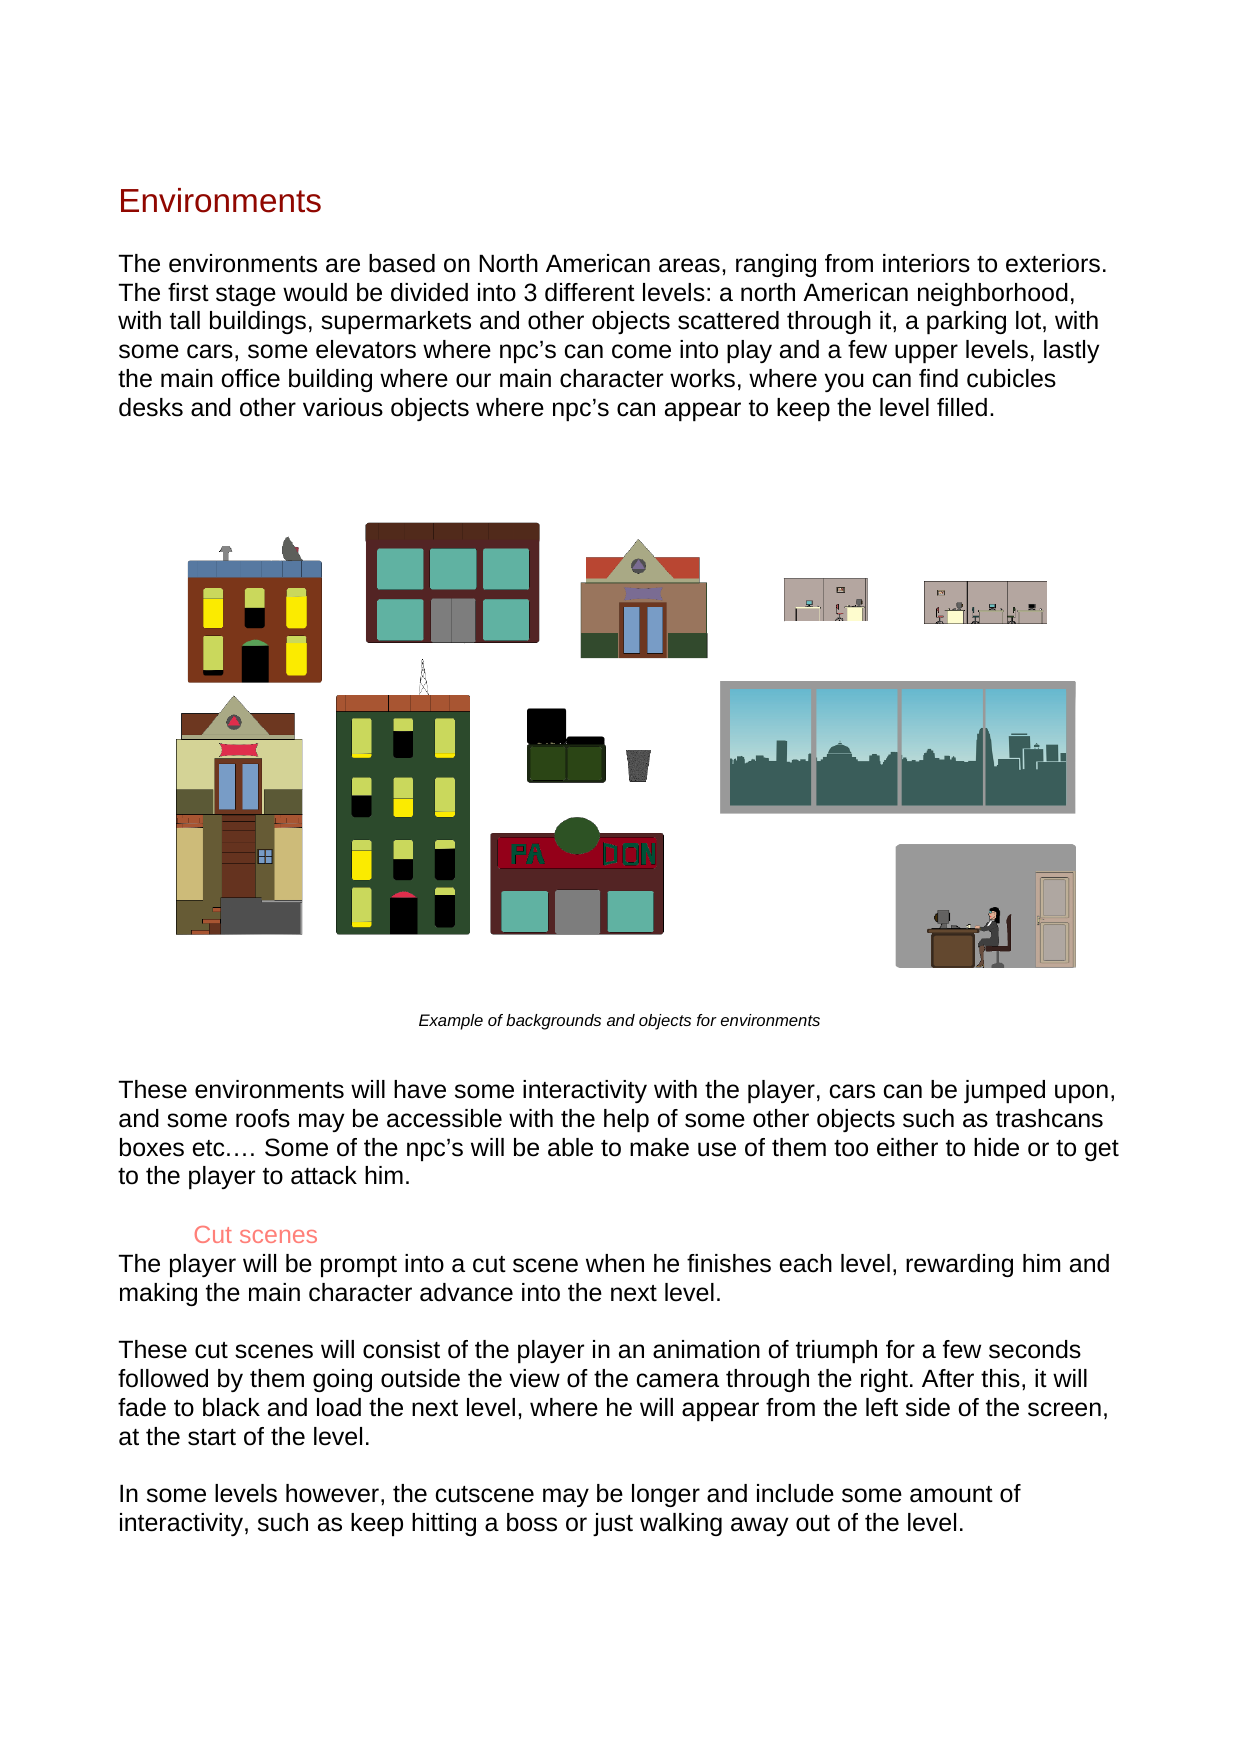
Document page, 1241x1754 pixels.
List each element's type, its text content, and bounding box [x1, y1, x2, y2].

subtitle Cut scenes [118, 1221, 1122, 1249]
text The first stage would be divided into 3 different levels: a north American neighborhood, with tall buildings, supermarkets and other objects scattered through it, a parking lot, with some cars, some elevators where npc’s can come into play and a few upper levels, lastly the main office building where our main character works, where you can find cubicles desks and other various objects where npc’s can appear to keep the level filled. [118, 277, 1122, 421]
text In some levels however, the cutscene may be longer and include some amount of interactivity, such as keep hitting a boss or just walking away out of the level. [118, 1479, 1122, 1537]
picture [150, 473, 1090, 984]
subtitle Environments [118, 182, 1122, 220]
text The player will be prompt into a cut scene when he finishes each level, rewarding him and making the main character advance into the next level. These cut scenes will consist of the player in an animation of triumph for a few seconds followed by them going outside the view of the camera through the right. After this, it will fade to black and load the next level, where he will appear from the left side of the screen, at the start of the level. [118, 1249, 1122, 1451]
text Example of backgrounds and objects for environments [118, 1010, 1122, 1029]
text The environments are based on North American areas, ranging from interiors to exteriors. [118, 249, 1122, 277]
text These environments will have some interactivity with the player, cars can be jumped upon, and some roofs may be accessible with the help of some other objects such as trashcans boxes etc.… Some of the npc’s will be able to make use of them too either to hide or to get to the player to attack him. [118, 1075, 1122, 1190]
